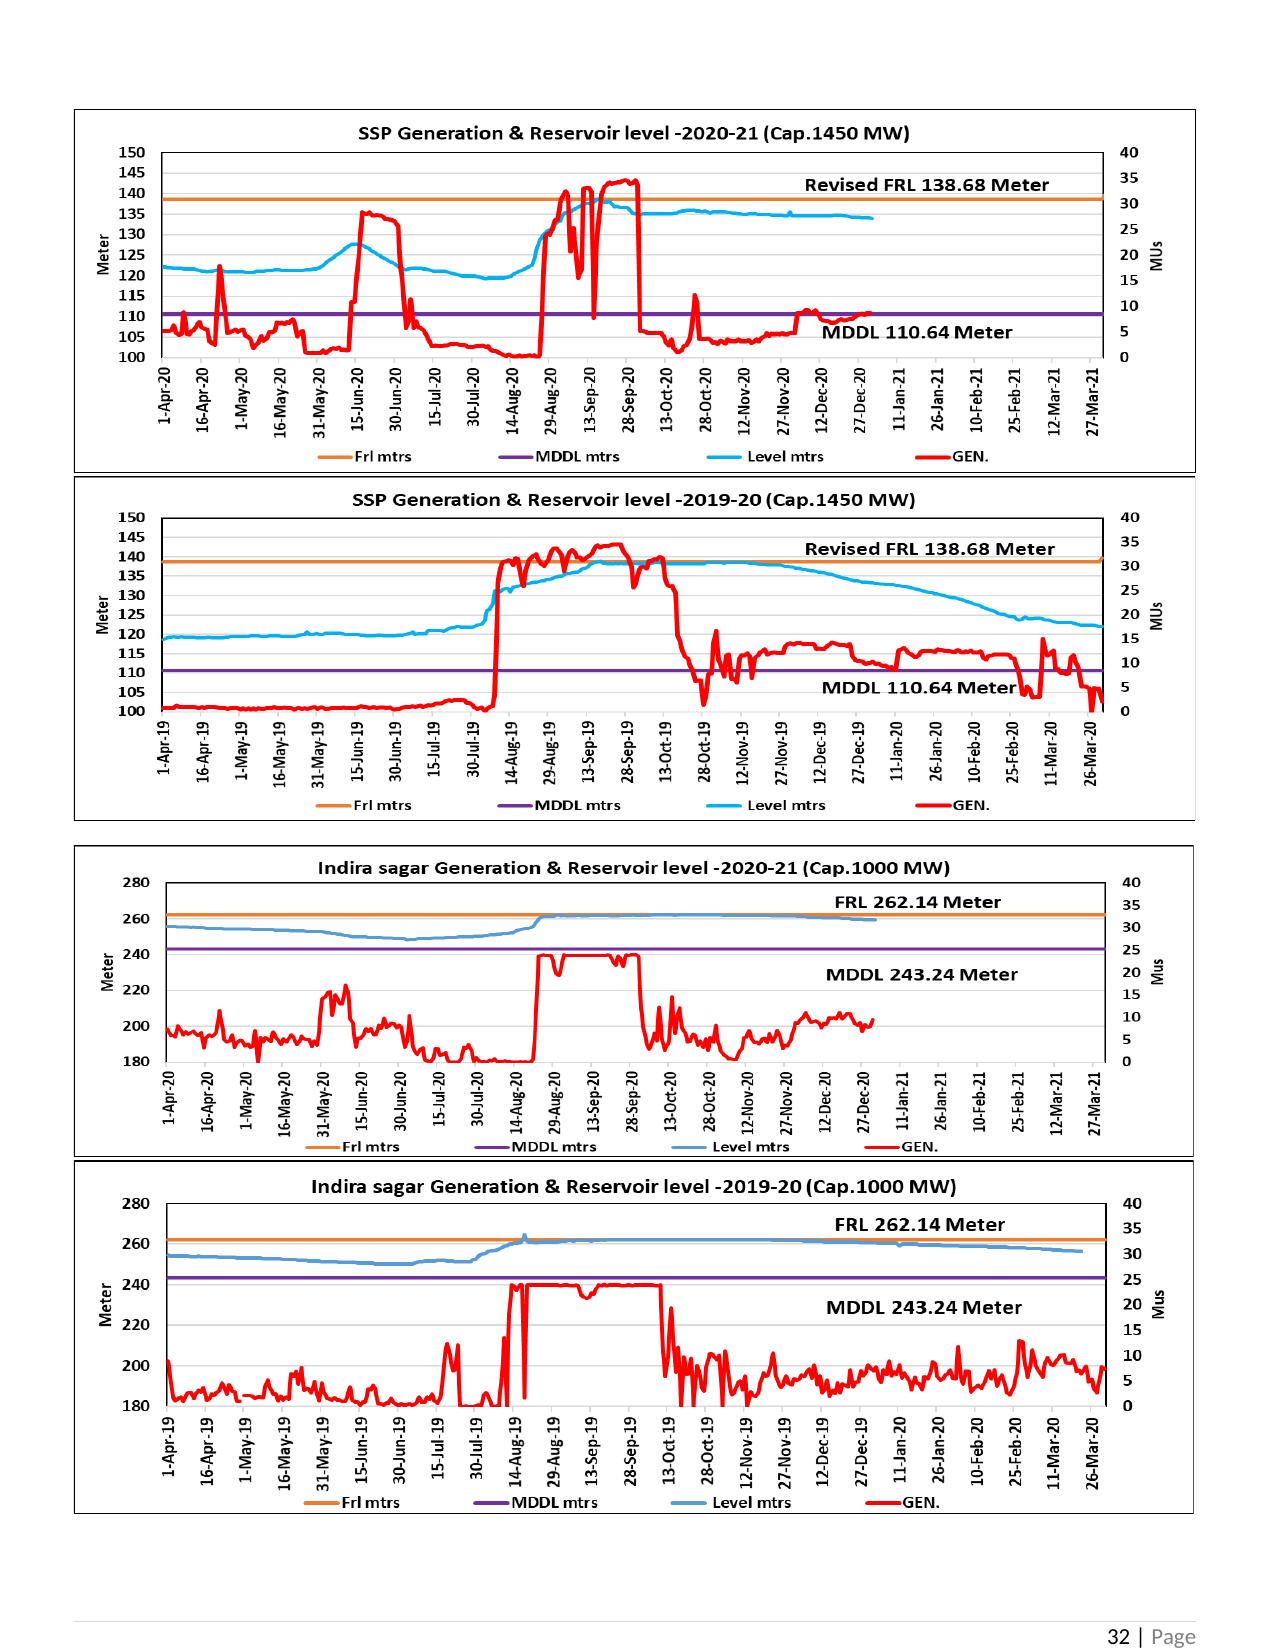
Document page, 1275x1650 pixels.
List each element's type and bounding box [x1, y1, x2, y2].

picture [73, 476, 1196, 821]
picture [73, 845, 1194, 1157]
picture [73, 1160, 1194, 1514]
picture [73, 109, 1196, 473]
